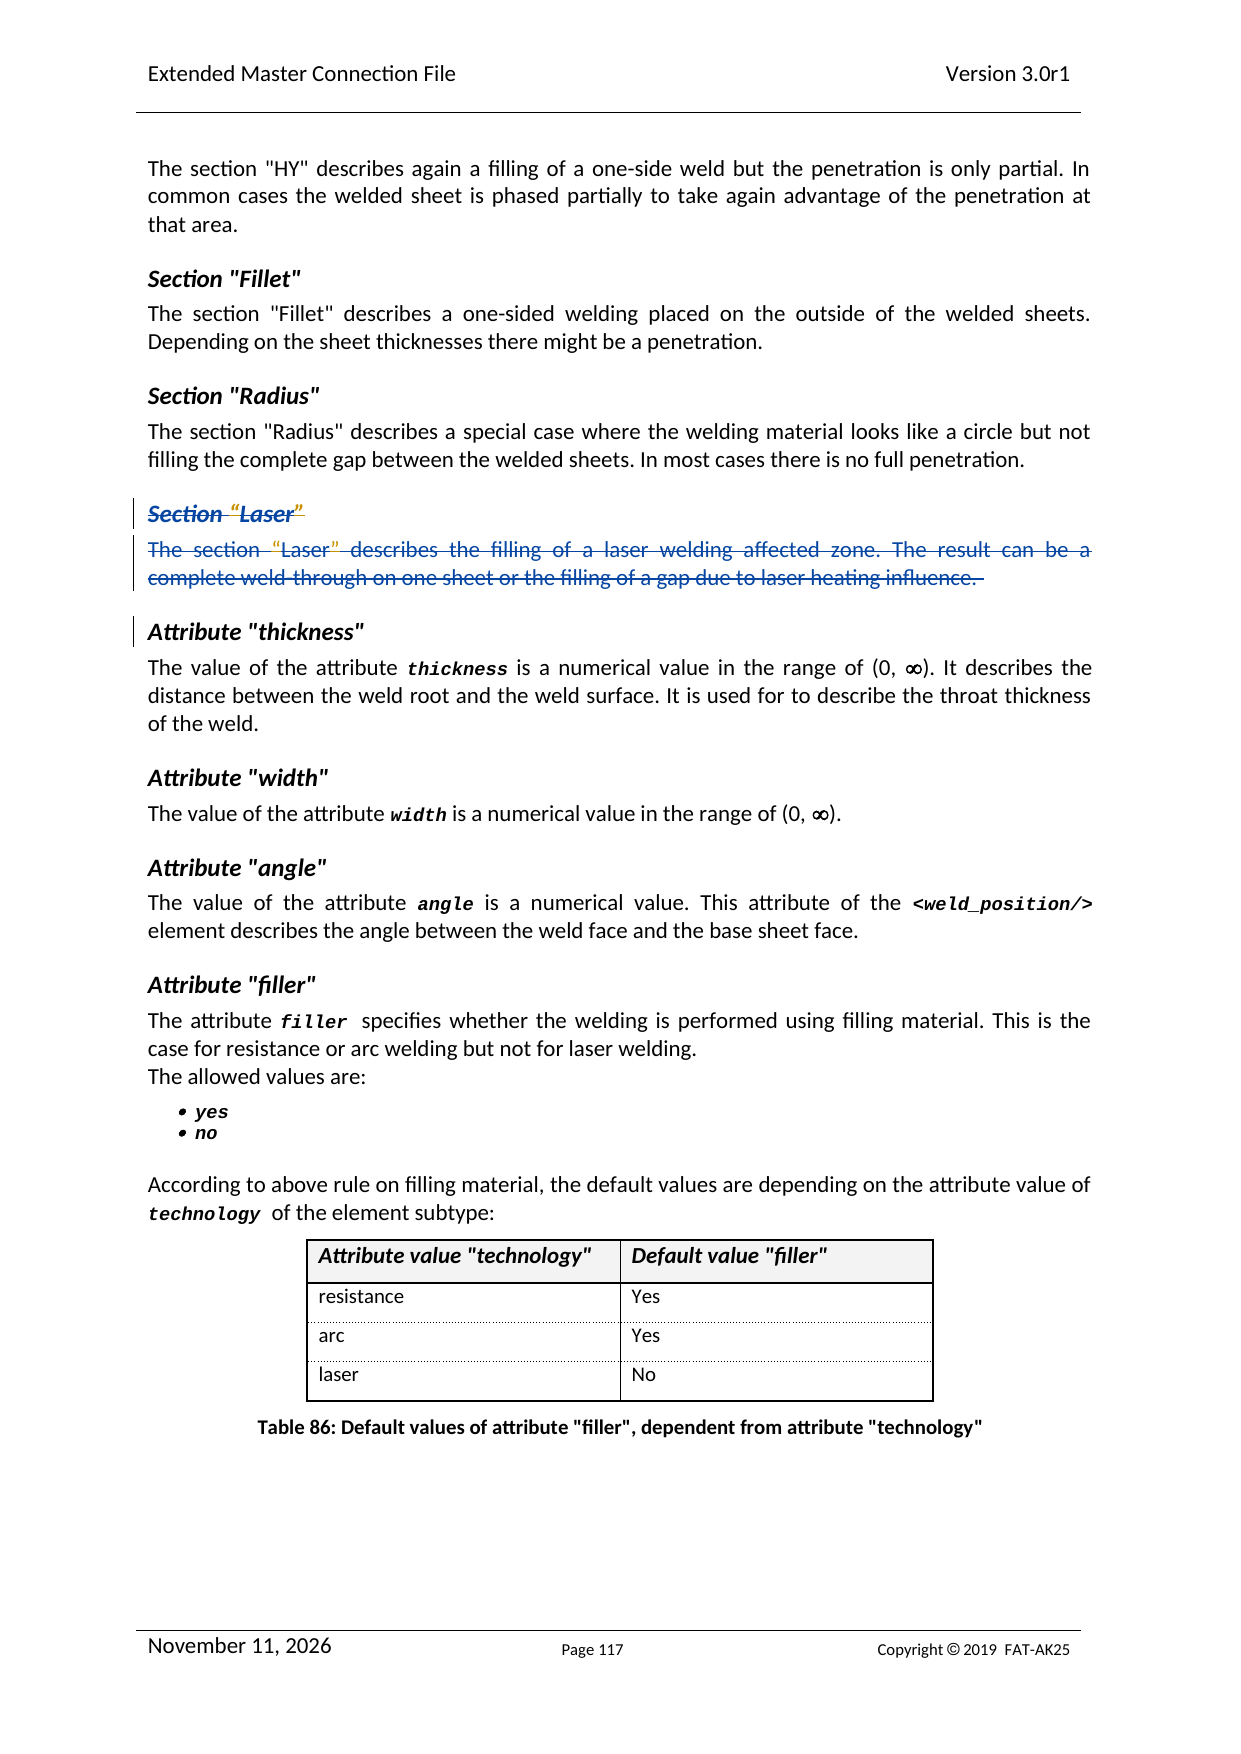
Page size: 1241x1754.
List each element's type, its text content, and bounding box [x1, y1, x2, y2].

subtitle Attribute "thickness" [148, 616, 1092, 647]
text The value of the attribute width is a numerical value in the range of (0, ). [148, 799, 1092, 827]
text The section "Radius" describes a special case where the welding material looks like a circle but not filling the complete gap between the welded sheets. In most cases there is no full penetration. [148, 417, 1092, 473]
list yes [177, 1103, 1092, 1124]
text The allowed values are: [148, 1062, 1092, 1090]
subtitle Attribute "filler" [148, 969, 1092, 1000]
text The value of the attribute thickness is a numerical value in the range of (0, ). It describes the distance between the weld root and the weld surface. It is used for to describe the throat thickness of the weld. [148, 653, 1092, 737]
subtitle Section "Fillet" [148, 263, 1092, 293]
list no [177, 1124, 1092, 1145]
text The section "HY" describes again a filling of a one-side weld but the penetration is only partial. In common cases the welded sheet is phased partially to take again advantage of the penetration at that area. [148, 154, 1092, 238]
text The value of the attribute angle is a numerical value. This attribute of the <weld_position/> element describes the angle between the weld face and the base sheet face. [148, 888, 1092, 944]
subtitle Attribute "width" [148, 762, 1092, 792]
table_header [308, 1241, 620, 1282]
subtitle Section "Radius" [148, 381, 1092, 411]
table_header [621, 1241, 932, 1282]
text The section "Fillet" describes a one-sided welding placed on the outside of the welded sheets. Depending on the sheet thicknesses there might be a penetration. [148, 299, 1092, 356]
text According to above rule on filling material, the default values are depending on the attribute value of technology of the element subtype: [148, 1170, 1092, 1226]
text The attribute filler specifies whether the welding is performed using filling material. This is the case for resistance or arc welding but not for laser welding. [148, 1006, 1092, 1062]
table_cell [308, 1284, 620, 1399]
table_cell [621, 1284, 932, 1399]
subtitle Attribute "angle" [148, 852, 1092, 882]
